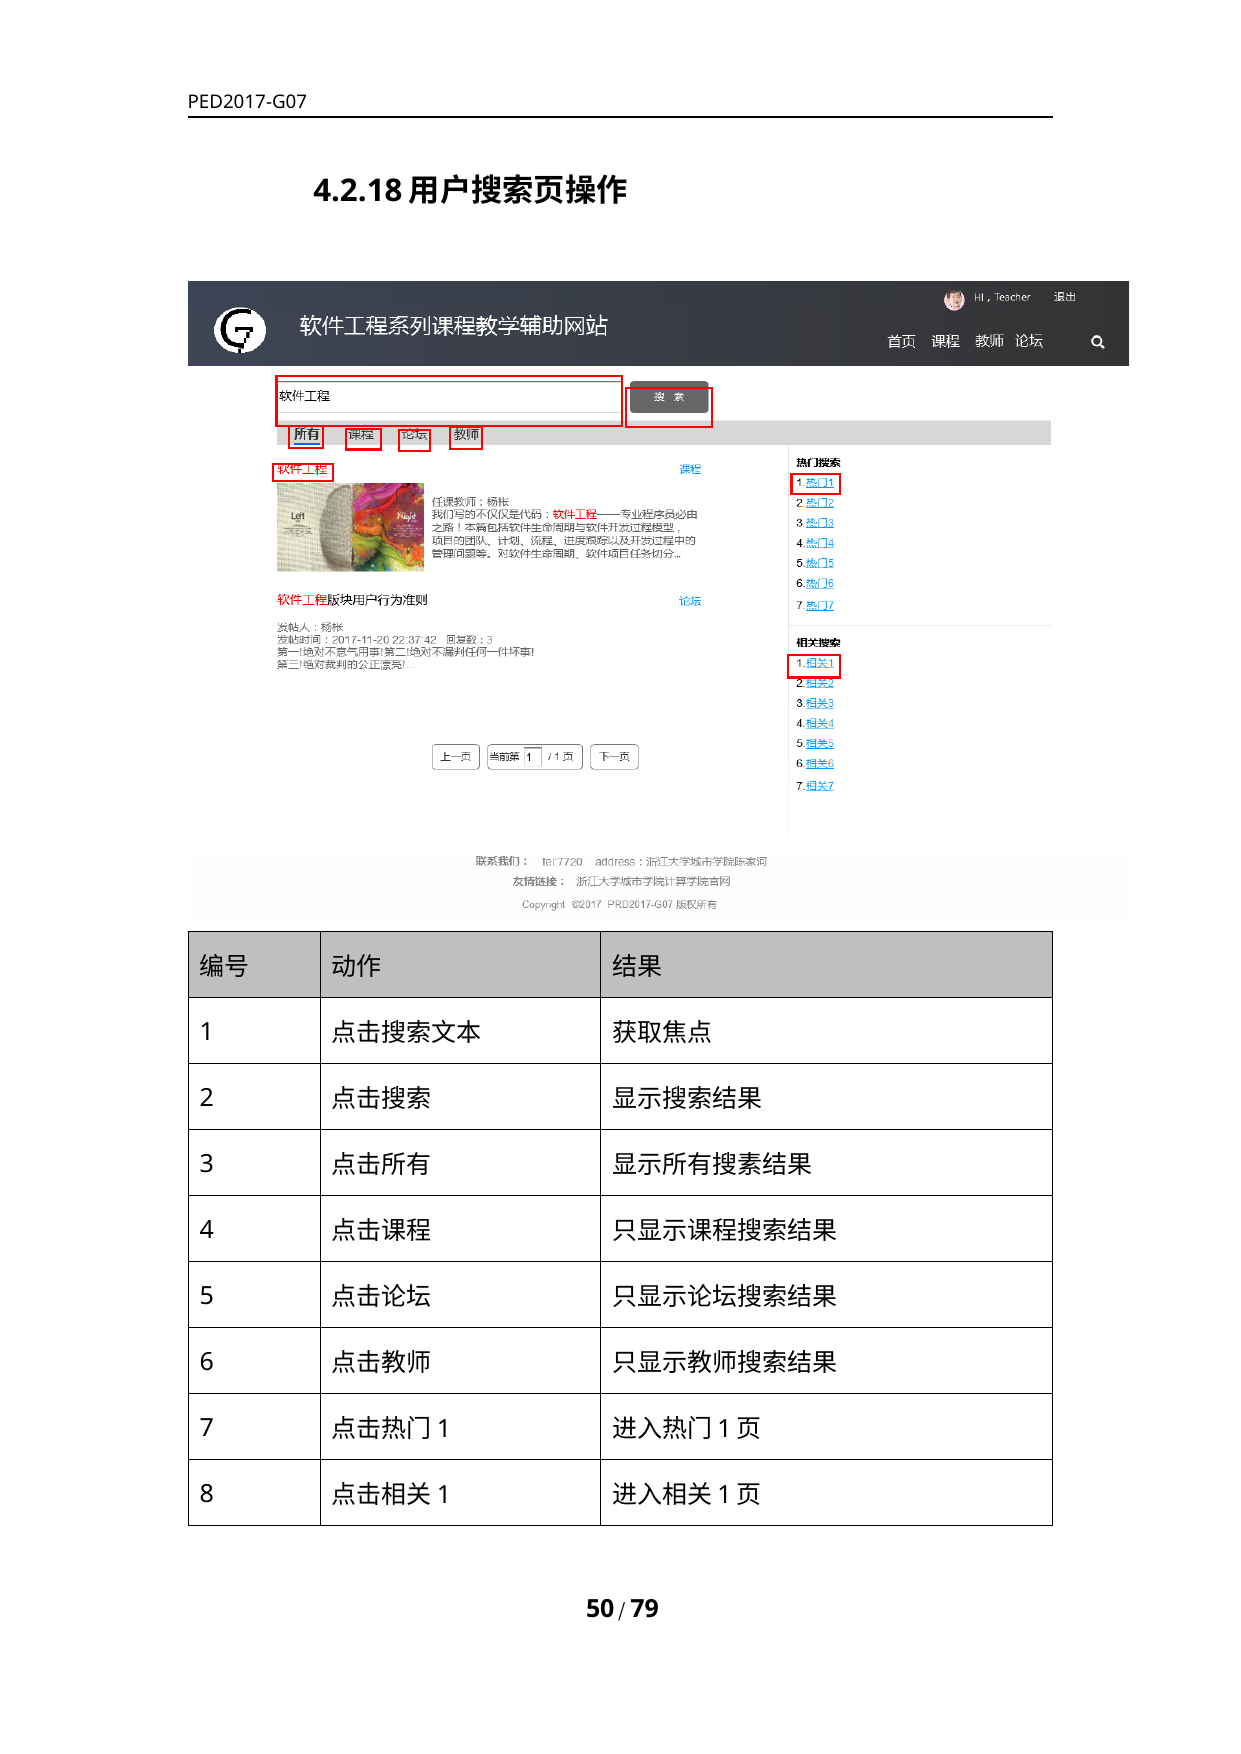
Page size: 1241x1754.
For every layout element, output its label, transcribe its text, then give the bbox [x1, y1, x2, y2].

table_cell 8 [189, 1460, 320, 1525]
table_cell 点击相关1 [321, 1460, 600, 1525]
table_cell 点击教师 [321, 1328, 600, 1393]
table_cell 点击搜索 [321, 1064, 600, 1129]
table_cell 1 [189, 998, 320, 1063]
table_header 编号 [189, 932, 320, 997]
table_header 动作 [321, 932, 600, 997]
table_cell 进入热门1页 [601, 1394, 1052, 1459]
table_cell 5 [189, 1262, 320, 1327]
table_header 结果 [601, 932, 1052, 997]
table_cell 3 [189, 1130, 320, 1195]
table_cell 4 [189, 1196, 320, 1261]
table_cell 只显示课程搜索结果 [601, 1196, 1052, 1261]
table_cell 点击搜索文本 [321, 998, 600, 1063]
table_cell 点击所有 [321, 1130, 600, 1195]
table_cell 显示搜索结果 [601, 1064, 1052, 1129]
subtitle 4.2.18用户搜索页操作 [187, 156, 1053, 221]
table_cell 点击热门1 [321, 1394, 600, 1459]
table_cell 显示所有搜素结果 [601, 1130, 1052, 1195]
table_cell 只显示论坛搜索结果 [601, 1262, 1052, 1327]
table_cell 7 [189, 1394, 320, 1459]
table_cell 点击论坛 [321, 1262, 600, 1327]
table_cell 获取焦点 [601, 998, 1052, 1063]
picture [187, 280, 1130, 924]
table_cell 只显示教师搜索结果 [601, 1328, 1052, 1393]
table_cell 进入相关1页 [601, 1460, 1052, 1525]
table_cell 6 [189, 1328, 320, 1393]
table_cell 2 [189, 1064, 320, 1129]
table_cell 点击课程 [321, 1196, 600, 1261]
